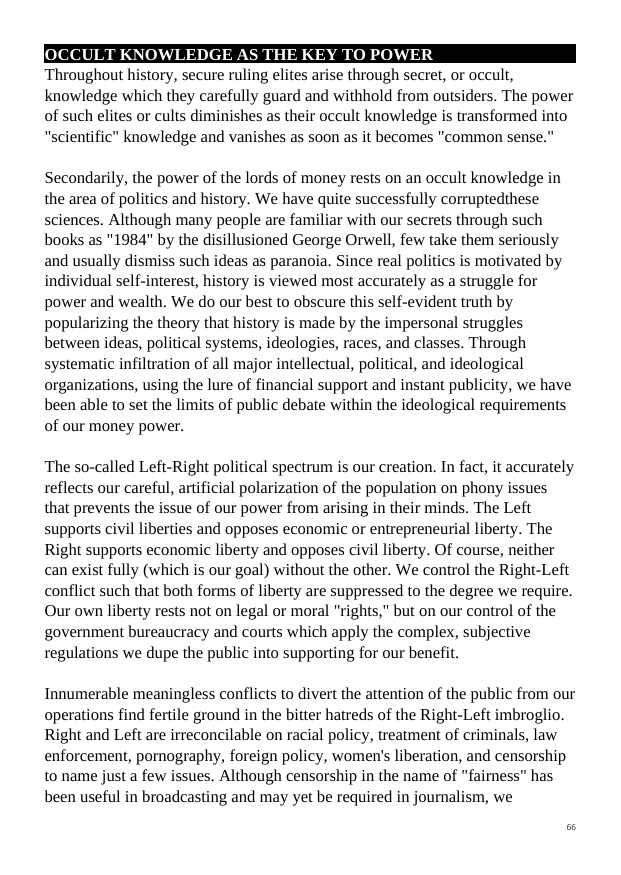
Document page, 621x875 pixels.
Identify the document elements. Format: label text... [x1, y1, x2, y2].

text Throughout history, secure ruling elites arise through secret, or occult, knowledge which they carefully guard and withhold from outsiders. The power of such elites or cults diminishes as their occult knowledge is transformed into "scientific" knowledge and vanishes as soon as it becomes "common sense." [44, 65, 576, 146]
text Secondarily, the power of the lords of money rests on an occult knowledge in the area of politics and history. We have quite successfully corruptedthese sciences. Although many people are familiar with our secrets through such books as "1984" by the disillusioned George Orwell, few take them seriously and usually dismiss such ideas as paranoia. Since real politics is motivated by individual self-interest, history is viewed most accurately as a struggle for power and wealth. We do our best to obscure this self-evident truth by popularizing the theory that history is made by the impersonal struggles between ideas, political systems, ideologies, races, and classes. Through systematic infiltration of all major intellectual, political, and ideological [44, 168, 576, 373]
subtitle OCCULT KNOWLEDGE AS THE KEY TO POWER [44, 44, 576, 63]
text The so-called Left-Right political spectrum is our creation. In fact, it accurately reflects our careful, artificial polarization of the population on phony issues that prevents the issue of our power from arising in their minds. The Left supports civil liberties and opposes economic or entrepreneurial liberty. The Right supports economic liberty and opposes civil liberty. Of course, neither can exist fully (which is our goal) without the other. We control the Right-Left conflict such that both forms of liberty are suppressed to the degree we require. Our own liberty rests not on legal or moral "rights," but on our control of the government bureaucracy and courts which apply the complex, subjective regulations we dupe the public into supporting for our benefit. [44, 457, 576, 662]
text organizations, using the lure of financial support and instant publicity, we have been able to set the limits of public debate within the ideological requirements of our money power. [44, 374, 576, 435]
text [44, 684, 576, 806]
